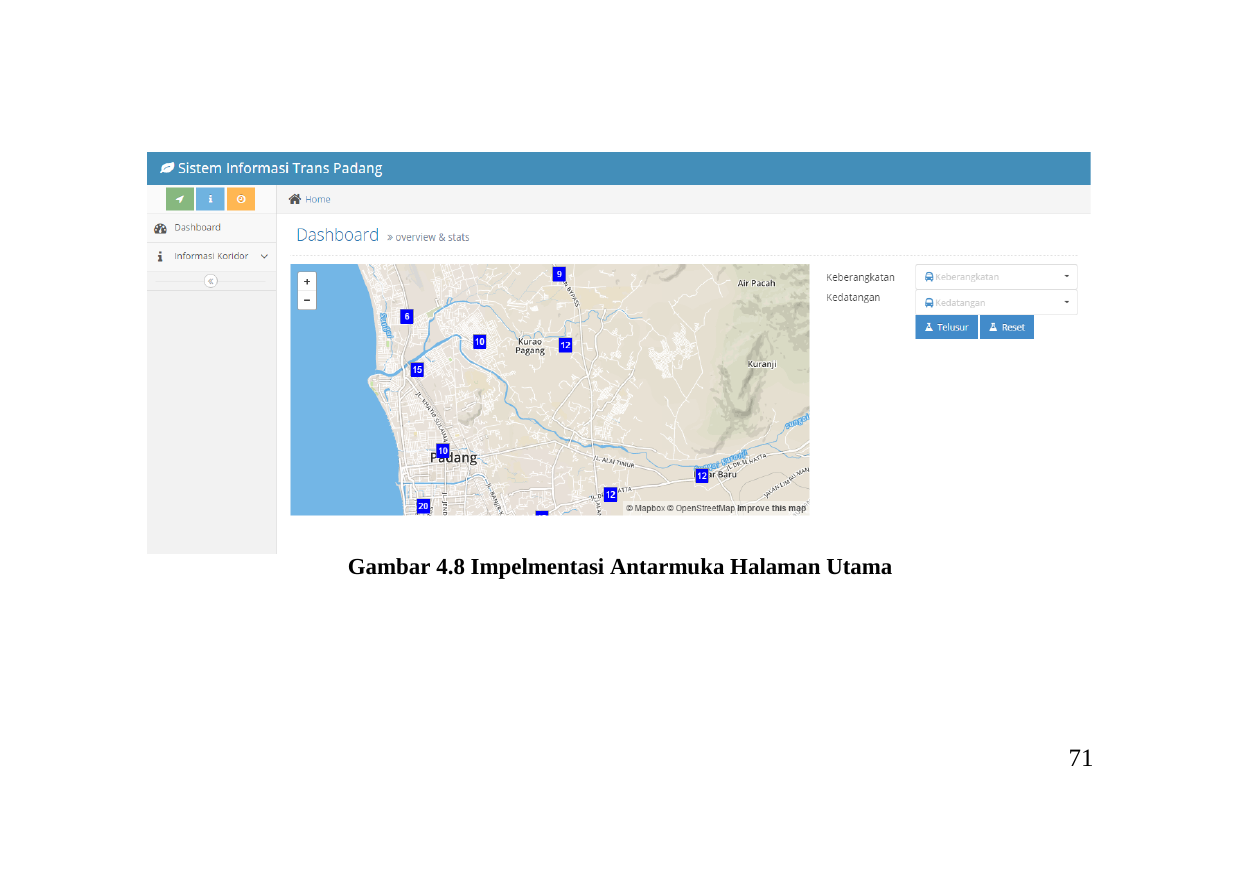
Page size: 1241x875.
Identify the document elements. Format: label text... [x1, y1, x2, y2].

text Gambar 4.8 Impelmentasi Antarmuka Halaman Utama [147, 553, 1093, 580]
picture [147, 152, 1091, 554]
